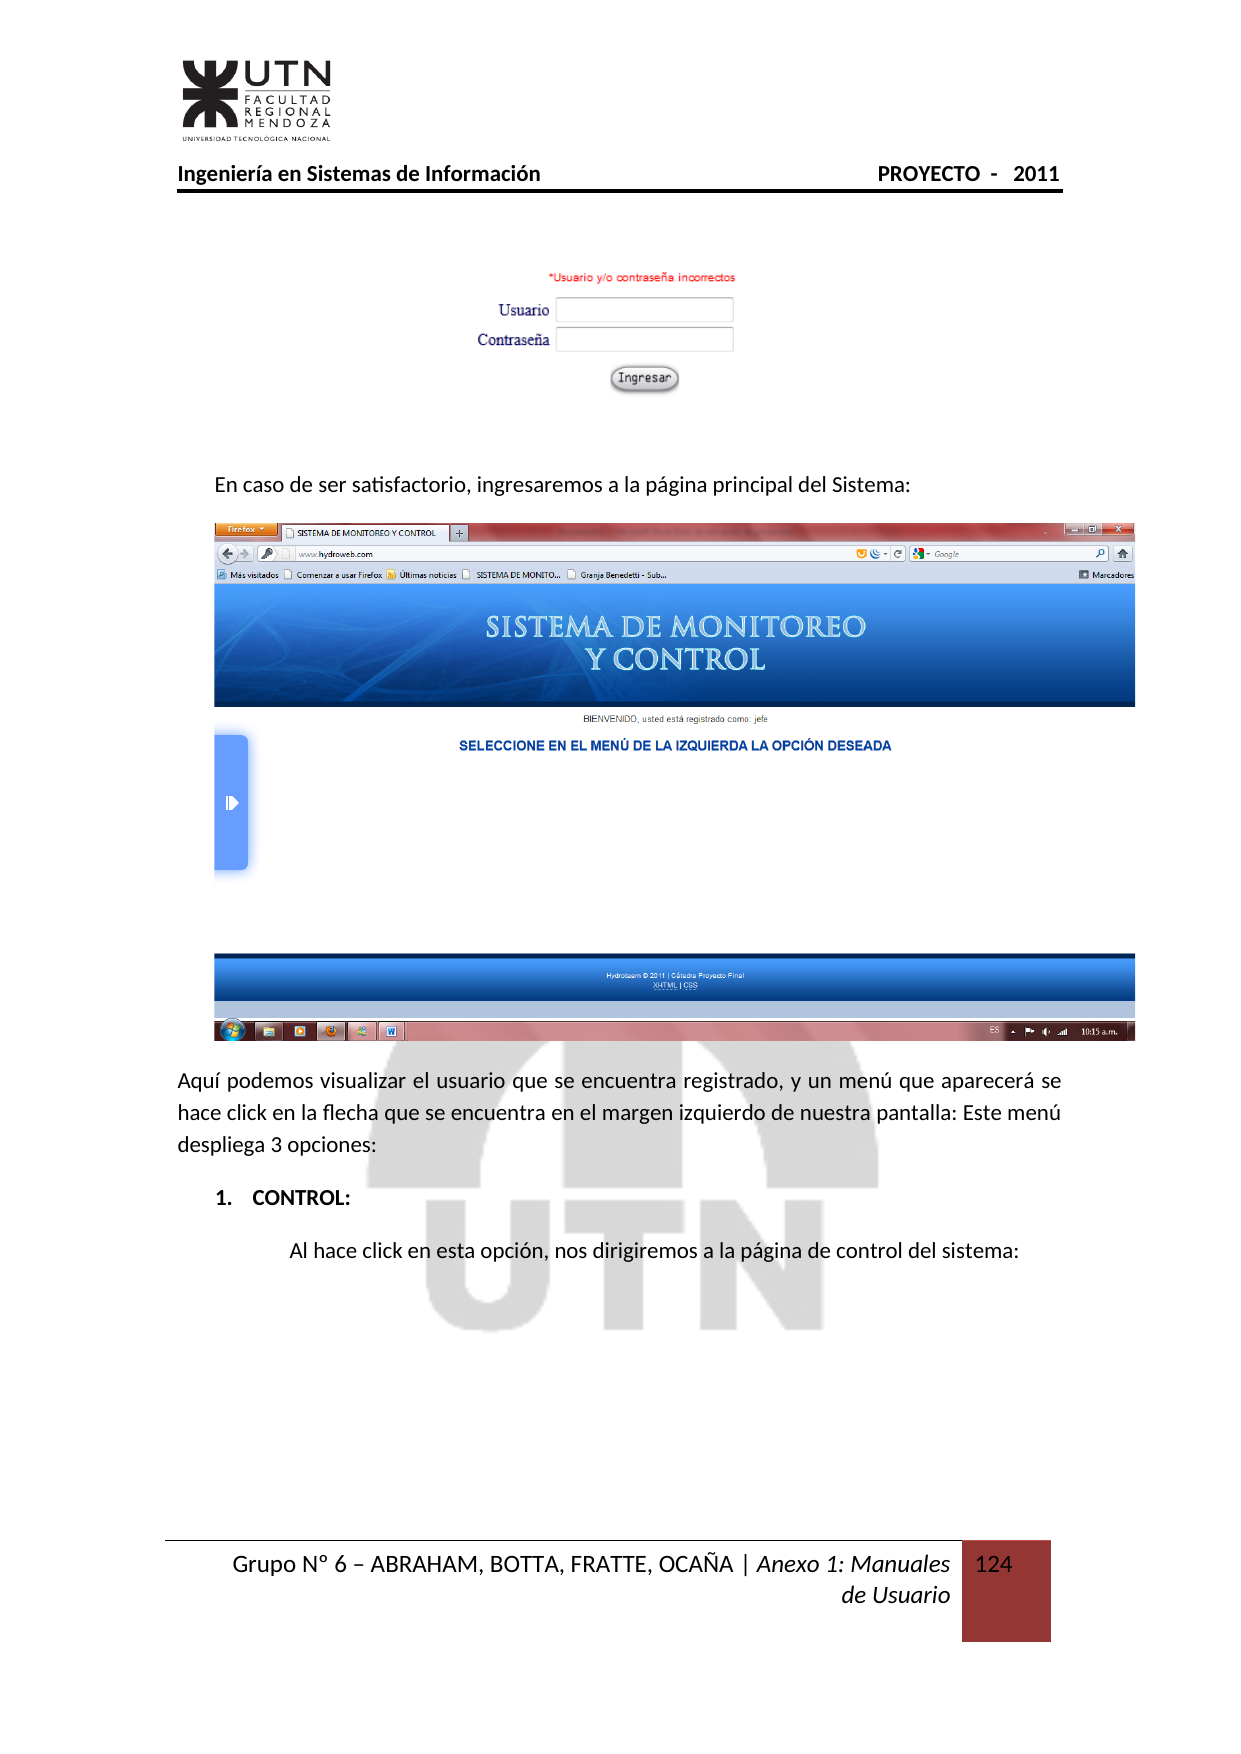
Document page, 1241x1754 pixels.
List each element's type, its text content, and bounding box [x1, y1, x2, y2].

list CONTROL: [215, 1183, 1063, 1211]
picture [177, 59, 334, 147]
text En caso de ser satisfactorio, ingresaremos a la página principal del Sistema: [177, 470, 1063, 498]
picture [432, 217, 845, 446]
text Al hace click en esta opción, nos dirigiremos a la página de control del sistema: [252, 1236, 1063, 1264]
text Aquí podemos visualizar el usuario que se encuentra registrado, y un menú que aparecerá se hace click en la flecha que se encuentra en el margen izquierdo de nuestra pantalla: Este menú despliega 3 opciones: [177, 1066, 1063, 1158]
picture [214, 523, 1135, 1041]
